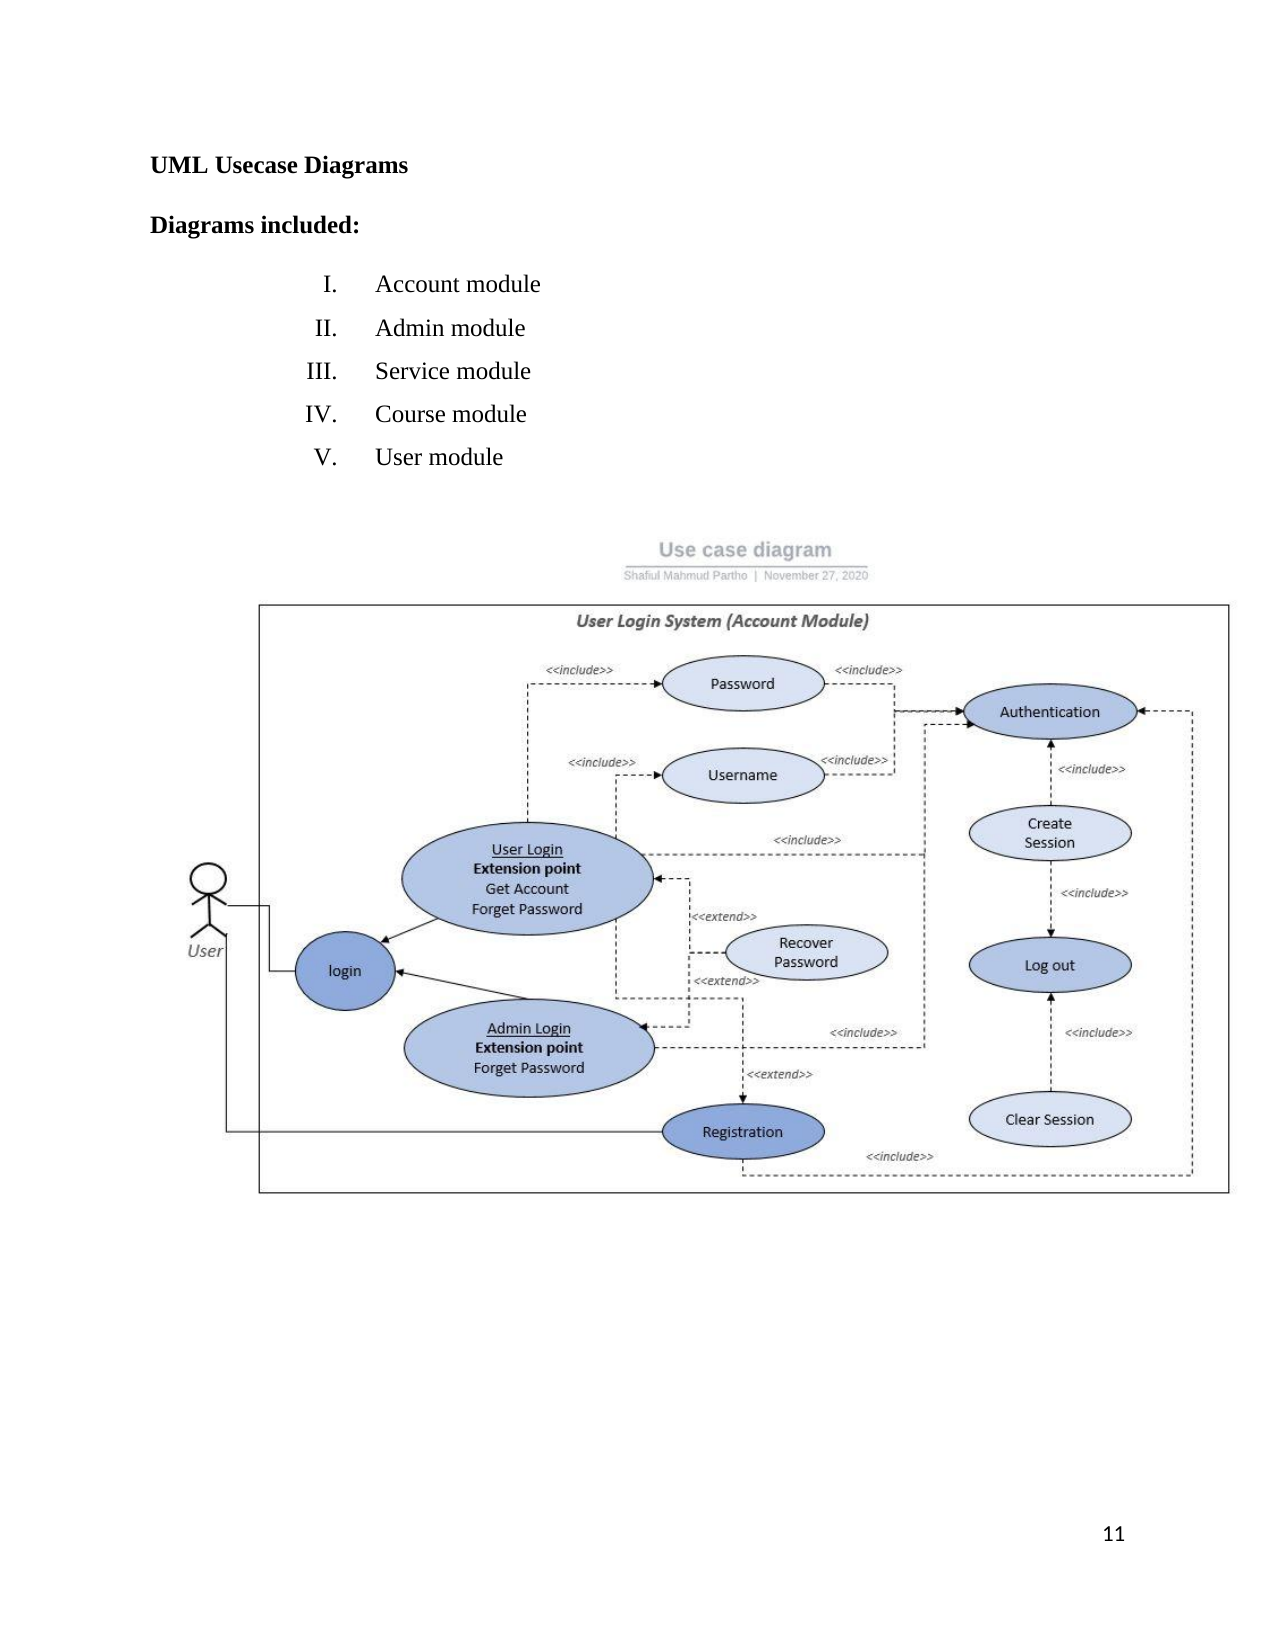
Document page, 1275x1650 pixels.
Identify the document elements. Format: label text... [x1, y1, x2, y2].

picture [150, 529, 1260, 1225]
list Service module [337, 356, 1125, 384]
list User module [337, 442, 1125, 471]
list Account module [337, 269, 1125, 298]
text UML Usecase Diagrams [150, 150, 1125, 179]
list Course module [337, 399, 1125, 428]
list Admin module [337, 313, 1125, 341]
text Diagrams included: [150, 210, 1125, 238]
